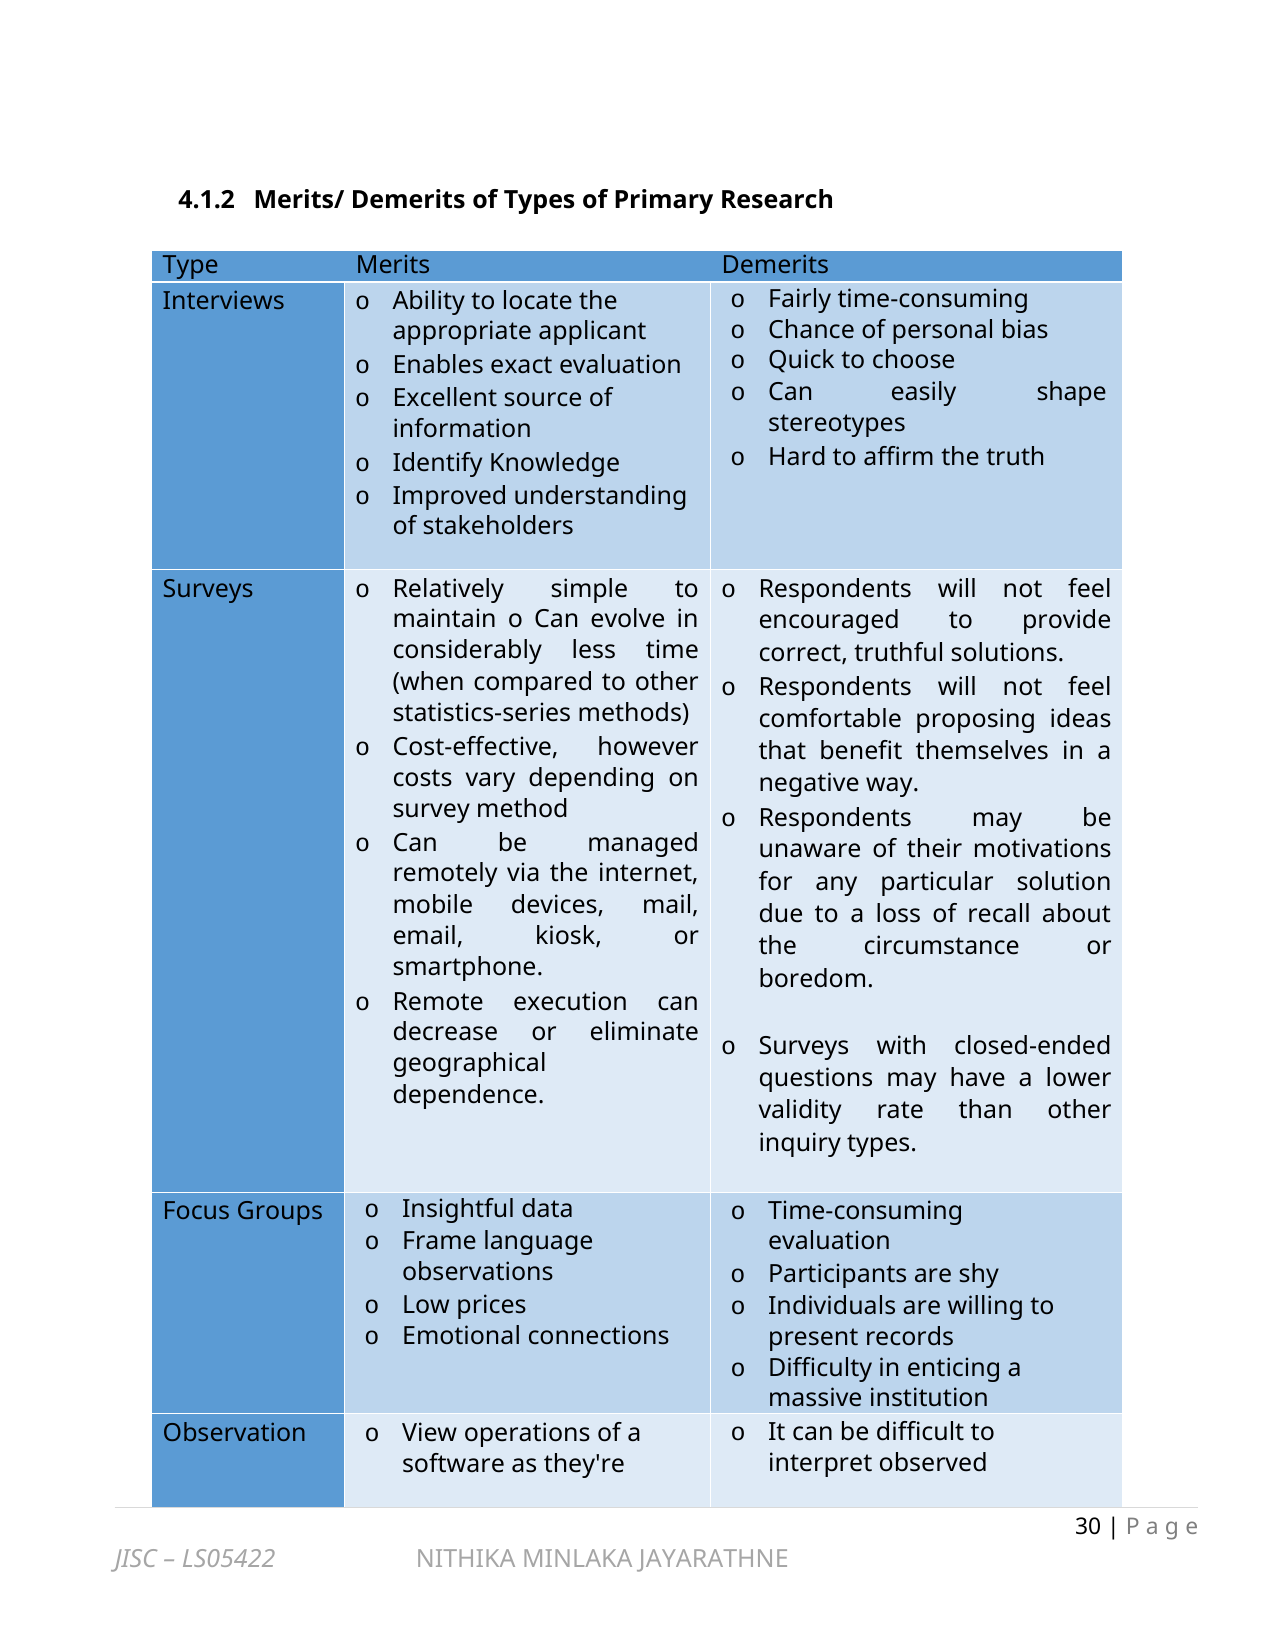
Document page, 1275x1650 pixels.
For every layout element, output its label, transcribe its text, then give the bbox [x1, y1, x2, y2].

table_cell Insightful data Frame language observations Low prices Emotional connections [345, 1193, 710, 1413]
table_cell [345, 1414, 710, 1507]
table_header Demerits [710, 251, 1122, 281]
table_cell Interviews [152, 283, 344, 569]
table_cell Relatively simple to maintain o Can evolve in considerably less time (when compared to other statistics-series methods) Cost-effective, however costs vary depending on survey method Can be managed remotely via the internet, mobile devices, mail, email, kiosk, or smartphone. Remote execution can decrease or eliminate geographical dependence. [345, 570, 710, 1192]
table_header Type [152, 251, 344, 281]
table_cell Fairly time-consuming Chance of personal bias Quick to choose Can easily shape stereotypes Hard to affirm the truth [711, 283, 1122, 569]
table_cell Focus Groups [152, 1193, 344, 1413]
subtitle Merits/ Demerits of Types of Primary Research [178, 182, 1198, 216]
table_cell Observation [152, 1414, 344, 1507]
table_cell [711, 1414, 1122, 1507]
table_cell Respondents will not feel encouraged to provide correct, truthful solutions. Respondents will not feel comfortable proposing ideas that benefit themselves in a negative way. Respondents may be unaware of their motivations for any particular solution due to a loss of recall about the circumstance or boredom. Surveys with closed-ended questions may have a lower validity rate than other inquiry types. [711, 570, 1122, 1192]
table_cell Ability to locate the appropriate applicant Enables exact evaluation Excellent source of information Identify Knowledge Improved understanding of stakeholders [345, 283, 710, 569]
table_header Merits [344, 251, 710, 281]
table_cell Surveys [152, 570, 344, 1192]
table_cell Time-consuming evaluation Participants are shy Individuals are willing to present records Difficulty in enticing a massive institution [711, 1193, 1122, 1413]
